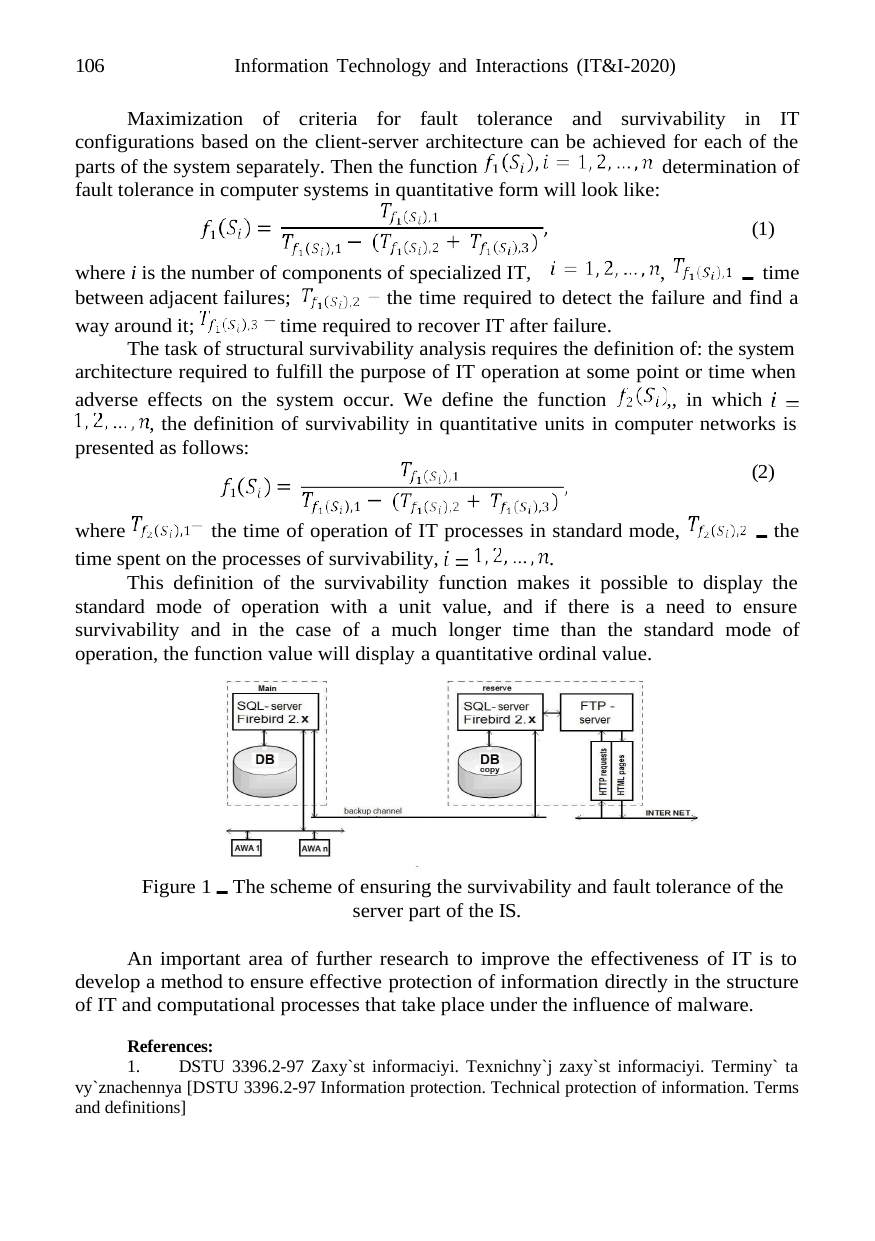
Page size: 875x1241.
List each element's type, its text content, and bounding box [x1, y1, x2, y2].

picture [219, 218, 250, 239]
picture [483, 153, 653, 173]
text architecture required to fulfill the purpose of IT operation at some point or time when adverse effects on the system occur. We define the function ,, in which , the definition of survivability in quantitative units in computer networks is presented as follows: [75, 361, 798, 459]
picture [131, 516, 203, 538]
picture [200, 220, 216, 239]
picture [281, 239, 660, 257]
text An important area of further research to improve the effectiveness of IT is to develop a method to ensure effective protection of information directly in the structure of IT and computational processes that take place under the influence of malware. [75, 946, 799, 1016]
picture [301, 462, 567, 514]
picture [688, 516, 746, 538]
picture [786, 401, 799, 407]
text where i is the number of components of specialized IT, , time between adjacent failures; the time required to detect the failure and find a way around it; time required to recover IT after failure. [75, 257, 799, 337]
text Figure 1 The scheme of ensuring the survivability and fault tolerance of the [110, 678, 816, 898]
list DSTU 3396.2-97 Zaxy`st informaciyi. Texnichny`j zaxy`st informaciyi. Terminy` ta vy`znachennya [DSTU 3396.2-97 Information protection. Technical protection of information. Terms and definitions] [75, 1056, 799, 1117]
text (1) [54, 217, 775, 239]
text where the time of operation of IT processes in standard mode, the time spent on the processes of survivability, . [75, 515, 799, 571]
picture [617, 387, 667, 407]
picture [444, 551, 449, 566]
picture [474, 548, 549, 566]
picture [199, 311, 275, 333]
picture [455, 559, 468, 566]
picture [74, 413, 150, 431]
text References: [127, 1036, 816, 1056]
text This definition of the survivability function makes it possible to display the standard mode of operation with a unit value, and if there is a need to ensure survivability and in the case of a much longer time than the standard mode of operation, the function value will display a quantitative ordinal value. [75, 571, 799, 664]
picture [673, 258, 732, 280]
text Maximization of criteria for fault tolerance and survivability in IT configurations based on the client-server architecture can be achieved for each of the parts of the system separately. Then the function determination of fault tolerance in computer systems in quantitative form will look like: [75, 107, 799, 201]
picture [220, 478, 236, 497]
text (2) [54, 460, 775, 483]
text server part of the IS. [58, 899, 816, 922]
picture [281, 203, 660, 217]
text The task of structural survivability analysis requires the definition of: the system [127, 339, 816, 360]
picture [238, 477, 270, 498]
picture [771, 392, 777, 407]
